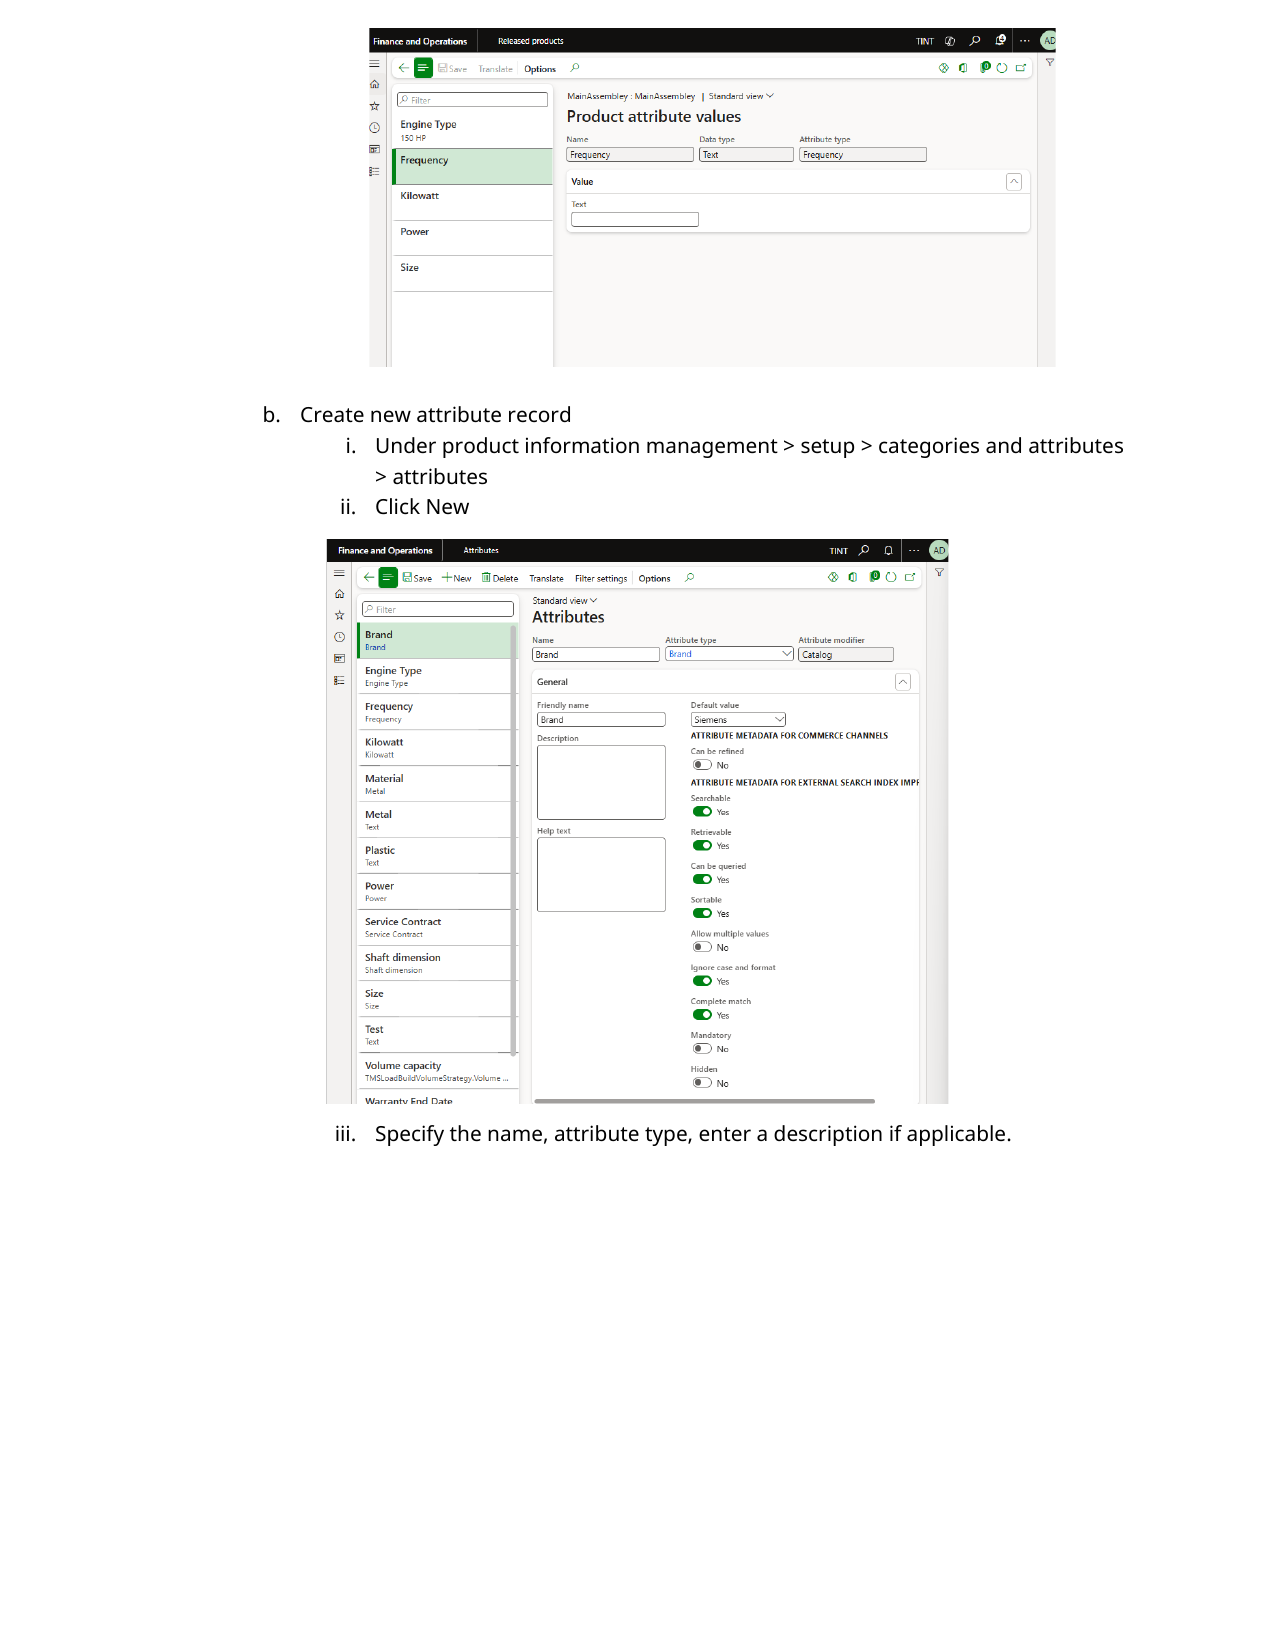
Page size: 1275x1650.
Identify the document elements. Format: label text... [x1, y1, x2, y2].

list Create new attribute record [262, 401, 1125, 429]
list Specify the name, attribute type, enter a description if applicable. [356, 1119, 1125, 1148]
list Click New [356, 492, 1125, 521]
picture [369, 28, 1056, 367]
list Under product information management > setup > categories and attributes > attributes [356, 431, 1125, 490]
picture [326, 539, 949, 1104]
